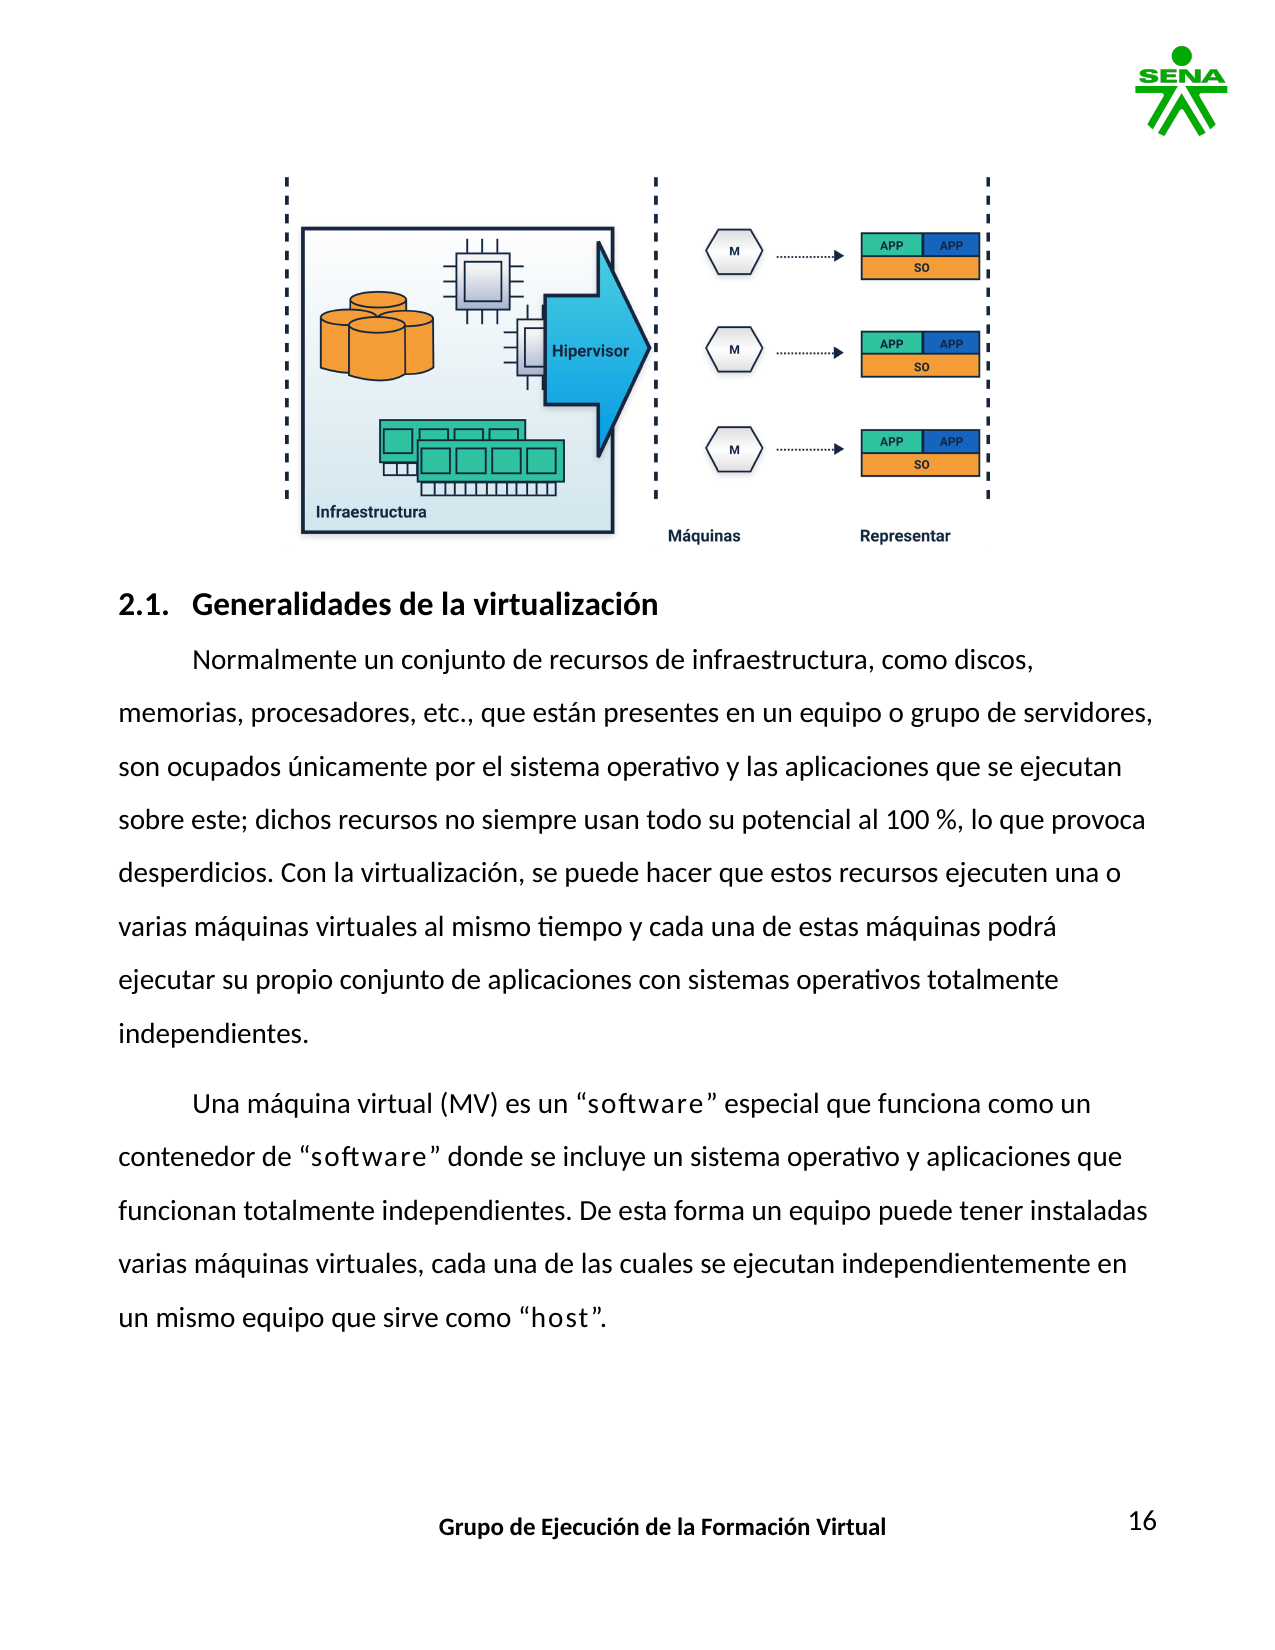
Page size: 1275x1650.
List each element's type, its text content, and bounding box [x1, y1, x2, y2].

picture [1135, 46, 1228, 136]
text Normalmente un conjunto de recursos de infraestructura, como discos, memorias, procesadores, etc., que están presentes en un equipo o grupo de servidores, son ocupados únicamente por el sistema operativo y las aplicaciones que se ejecutan sobre este; dichos recursos no siempre usan todo su potencial al 100 %, lo que provoca desperdicios. Con la virtualización, se puede hacer que estos recursos ejecuten una o varias máquinas virtuales al mismo tiempo y cada una de estas máquinas podrá ejecutar su propio conjunto de aplicaciones con sistemas operativos totalmente independientes. [118, 641, 1157, 1051]
picture [285, 177, 990, 545]
subtitle Generalidades de la virtualización [118, 583, 1157, 624]
text Una máquina virtual (MV) es un “software” especial que funciona como un contenedor de “software” donde se incluye un sistema operativo y aplicaciones que funcionan totalmente independientes. De esta forma un equipo puede tener instaladas varias máquinas virtuales, cada una de las cuales se ejecutan independientemente en un mismo equipo que sirve como “host”. [118, 1085, 1157, 1334]
